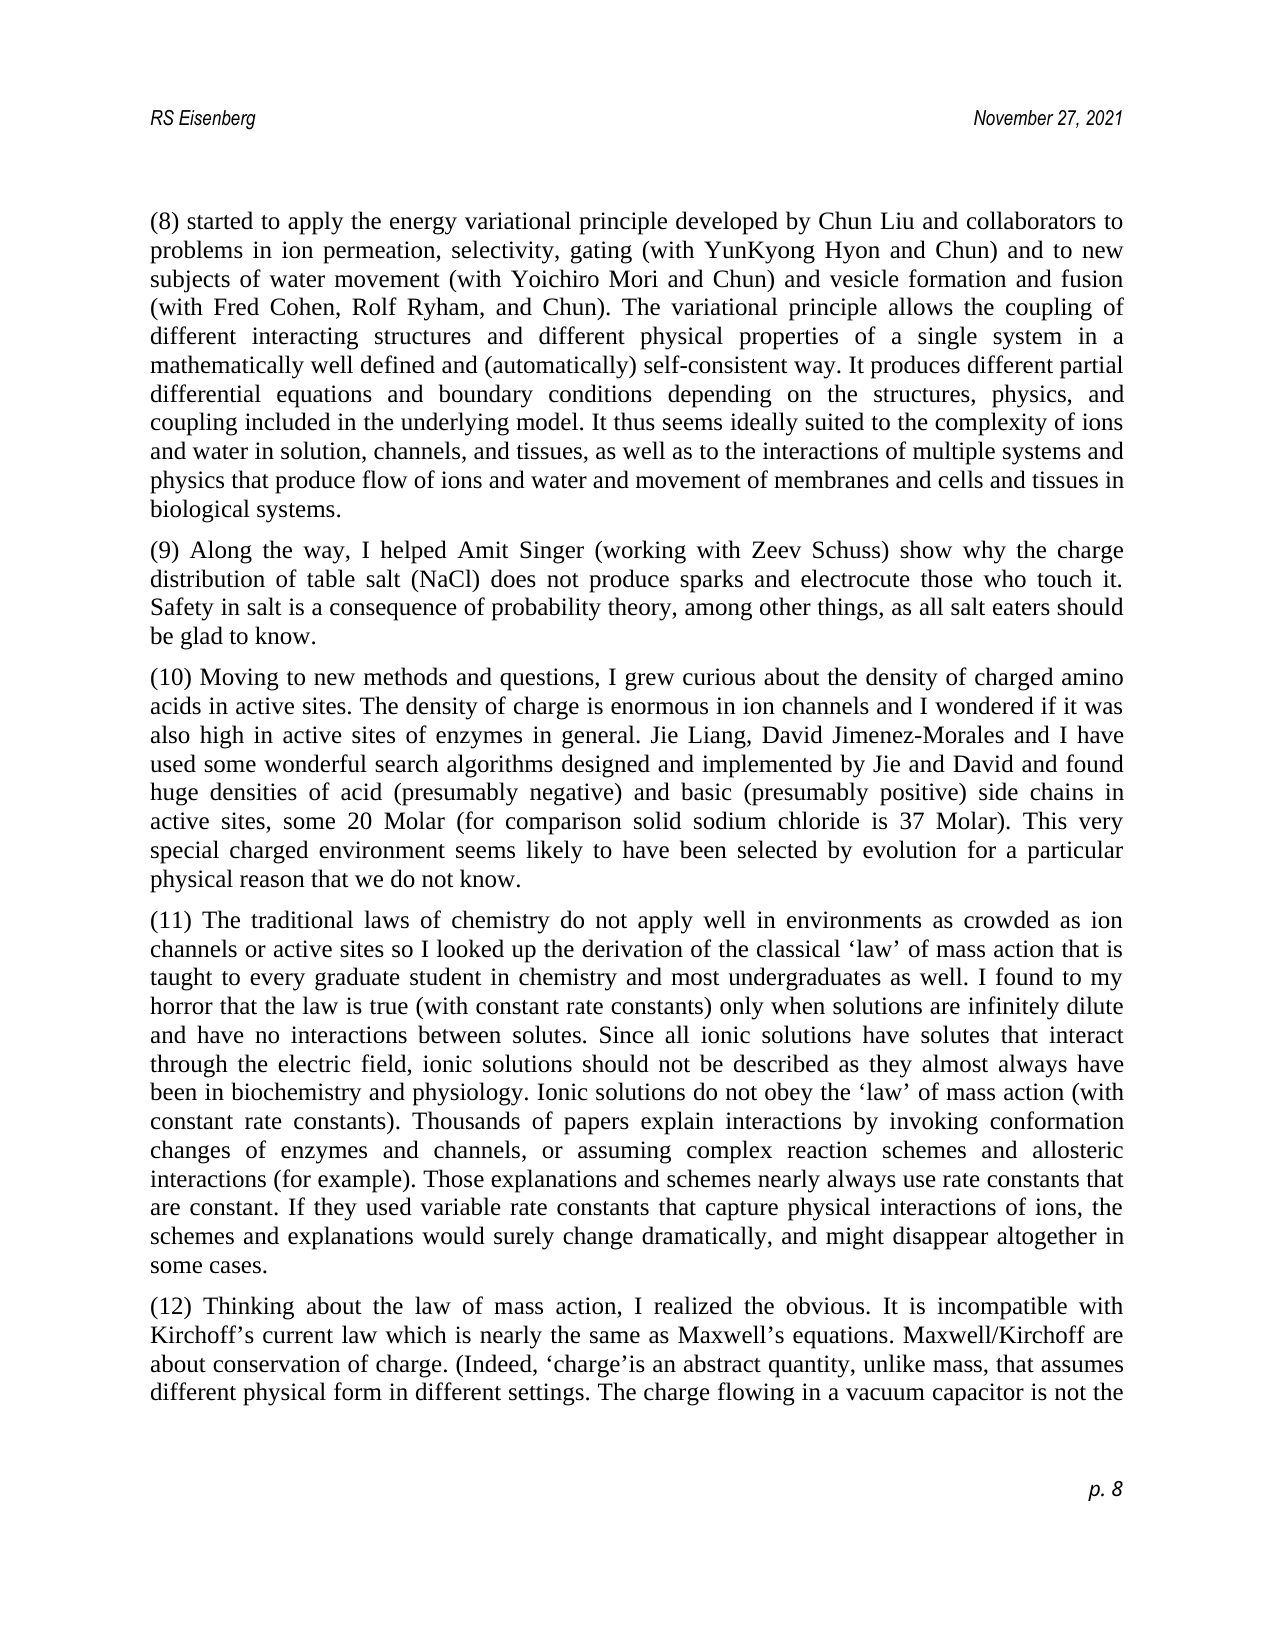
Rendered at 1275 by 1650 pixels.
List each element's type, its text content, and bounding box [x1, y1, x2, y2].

text (10) Moving to new methods and questions, I grew curious about the density of charged amino acids in active sites. The density of charge is enormous in ion channels and I wondered if it was also high in active sites of enzymes in general. Jie Liang, David Jimenez-Morales and I have used some wonderful search algorithms designed and implemented by Jie and David and found huge densities of acid (presumably negative) and basic (presumably positive) side chains in active sites, some 20 Molar (for comparison solid sodium chloride is 37 Molar). This very special charged environment seems likely to have been selected by evolution for a particular physical reason that we do not know. [150, 662, 1125, 892]
text (11) The traditional laws of chemistry do not apply well in environments as crowded as ion channels or active sites so I looked up the derivation of the classical ‘law’ of mass action that is taught to every graduate student in chemistry and most undergraduates as well. I found to my horror that the law is true (with constant rate constants) only when solutions are infinitely dilute and have no interactions between solutes. Since all ionic solutions have solutes that interact through the electric field, ionic solutions should not be described as they almost always have been in biochemistry and physiology. Ionic solutions do not obey the ‘law’ of mass action (with constant rate constants). Thousands of papers explain interactions by invoking conformation changes of enzymes and channels, or assuming complex reaction schemes and allosteric interactions (for example). Those explanations and schemes nearly always use rate constants that are constant. If they used variable rate constants that capture physical interactions of ions, the schemes and explanations would surely change dramatically, and might disappear altogether in some cases. [150, 905, 1125, 1279]
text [150, 1291, 1125, 1406]
text (8) started to apply the energy variational principle developed by Chun Liu and collaborators to problems in ion permeation, selectivity, gating (with YunKyong Hyon and Chun) and to new subjects of water movement (with Yoichiro Mori and Chun) and vesicle formation and fusion (with Fred Cohen, Rolf Ryham, and Chun). The variational principle allows the coupling of different interacting structures and different physical properties of a single system in a mathematically well defined and (automatically) self-consistent way. It produces different partial differential equations and boundary conditions depending on the structures, physics, and coupling included in the underlying model. It thus seems ideally suited to the complexity of ions and water in solution, channels, and tissues, as well as to the interactions of multiple systems and physics that produce flow of ions and water and movement of membranes and cells and tissues in biological systems. [150, 206, 1125, 522]
text (9) Along the way, I helped Amit Singer (working with Zeev Schuss) show why the charge distribution of table salt (NaCl) does not produce sparks and electrocute those who touch it. Safety in salt is a consequence of probability theory, among other things, as all salt eaters should be glad to know. [150, 535, 1125, 650]
